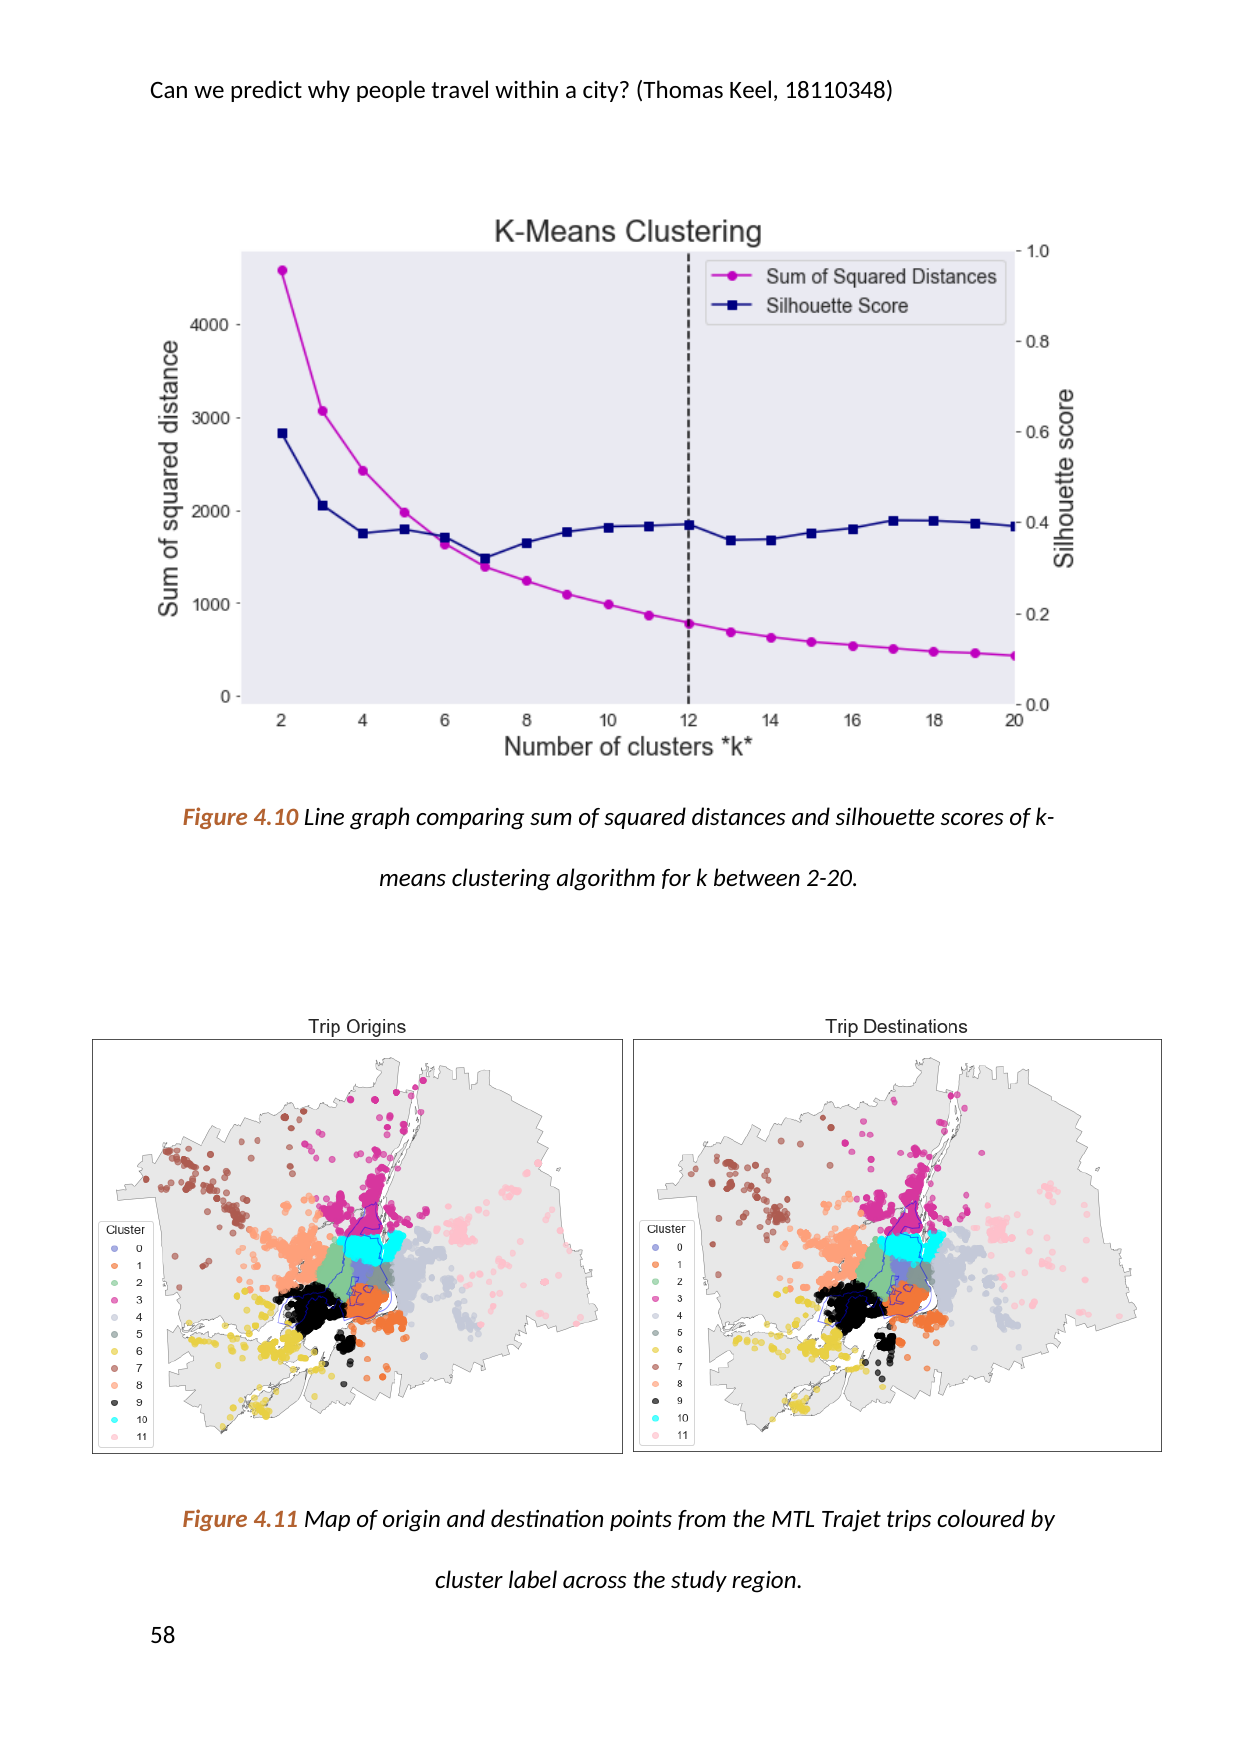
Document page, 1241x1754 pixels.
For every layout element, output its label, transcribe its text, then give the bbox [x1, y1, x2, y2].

picture [150, 211, 1090, 771]
picture [85, 1012, 1166, 1459]
text Figure 4.10 Line graph comparing sum of squared distances and silhouette scores of k-means clustering algorithm for k between 2-20. [150, 801, 1090, 892]
text Figure 4.11 Map of origin and destination points from the MTL Trajet trips coloured by cluster label across the study region. [150, 1503, 1090, 1594]
